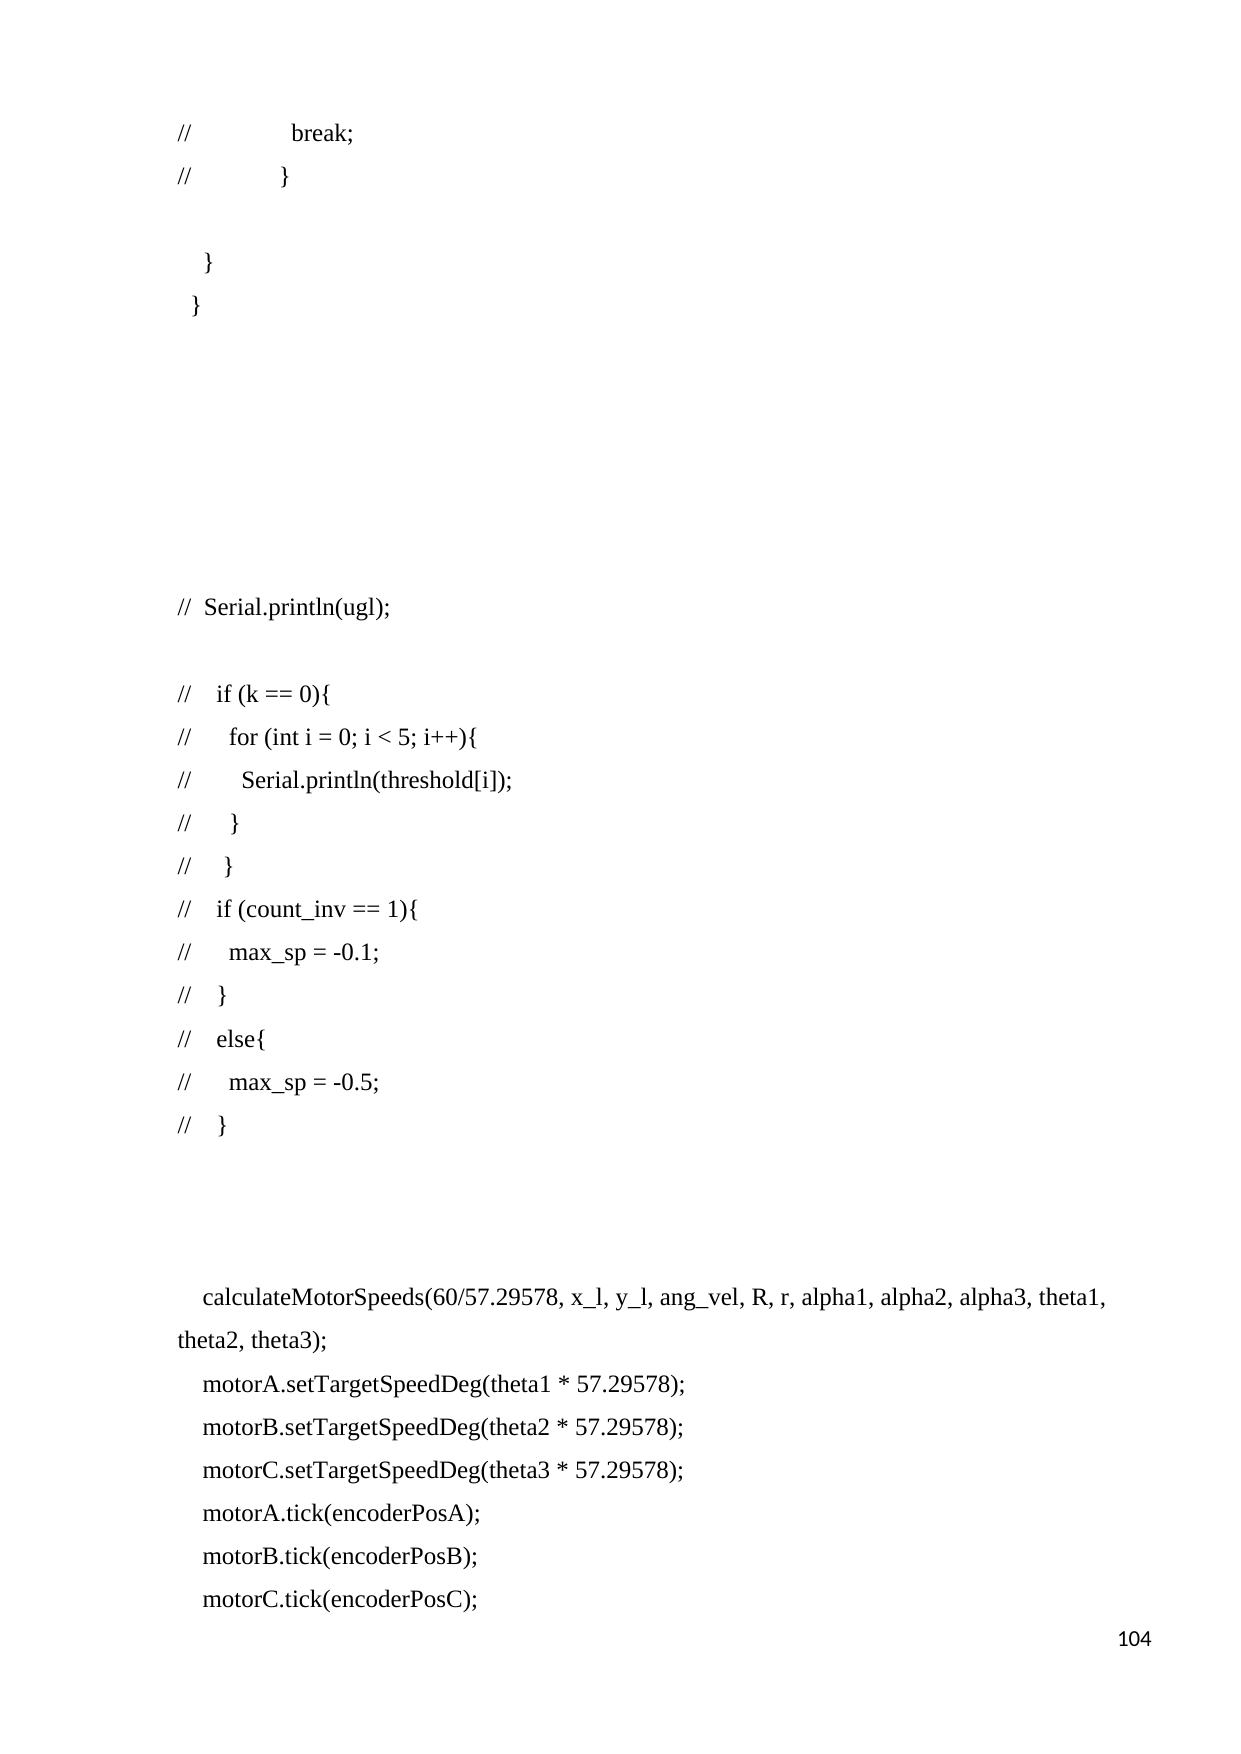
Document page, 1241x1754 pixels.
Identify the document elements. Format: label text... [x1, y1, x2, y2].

text // break; [177, 118, 1152, 147]
text // } [177, 1110, 1152, 1139]
text motorB.tick(encoderPosB); [177, 1541, 1152, 1570]
text // } [177, 161, 1152, 190]
text motorC.setTargetSpeedDeg(theta3 * 57.29578); [177, 1455, 1152, 1484]
text // else{ [177, 1024, 1152, 1052]
text // for (int i = 0; i < 5; i++){ [177, 722, 1152, 751]
text // Serial.println(threshold[i]); [177, 765, 1152, 794]
text // if (k == 0){ [177, 679, 1152, 707]
text } [177, 291, 1152, 319]
text motorB.setTargetSpeedDeg(theta2 * 57.29578); [177, 1412, 1152, 1441]
text // if (count_inv == 1){ [177, 894, 1152, 923]
text // } [177, 808, 1152, 837]
text motorA.setTargetSpeedDeg(theta1 * 57.29578); [177, 1369, 1152, 1397]
text motorA.tick(encoderPosA); [177, 1498, 1152, 1527]
text } [177, 247, 1152, 276]
text calculateMotorSpeeds(60/57.29578, x_l, y_l, ang_vel, R, r, alpha1, alpha2, alpha3, theta1, theta2, theta3); [177, 1282, 1152, 1354]
text // } [177, 981, 1152, 1009]
text // Serial.println(ugl); [177, 592, 1152, 621]
text // } [177, 851, 1152, 880]
text // max_sp = -0.5; [177, 1067, 1152, 1096]
text motorC.tick(encoderPosC); [177, 1584, 1152, 1613]
text // max_sp = -0.1; [177, 937, 1152, 966]
